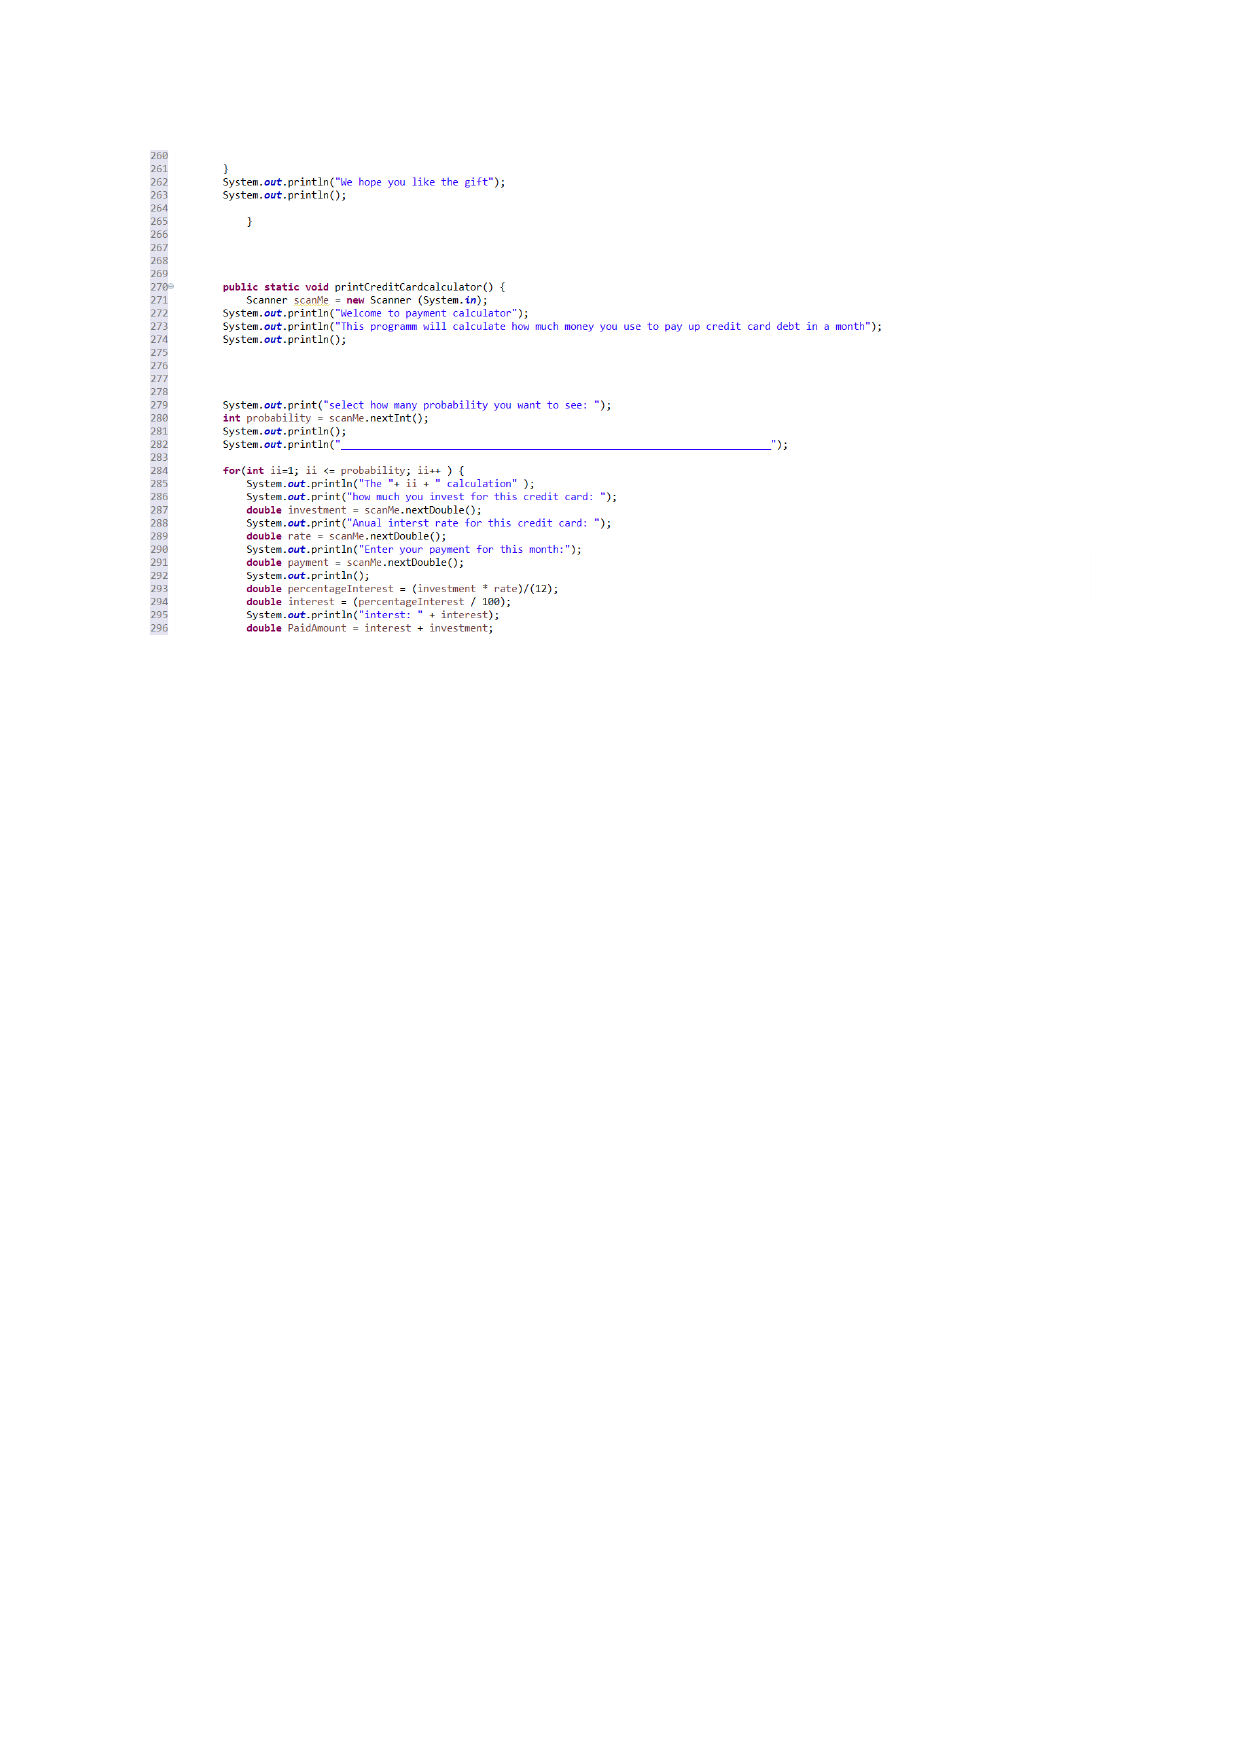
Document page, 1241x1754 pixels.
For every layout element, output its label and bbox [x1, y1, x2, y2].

picture [150, 150, 1091, 635]
